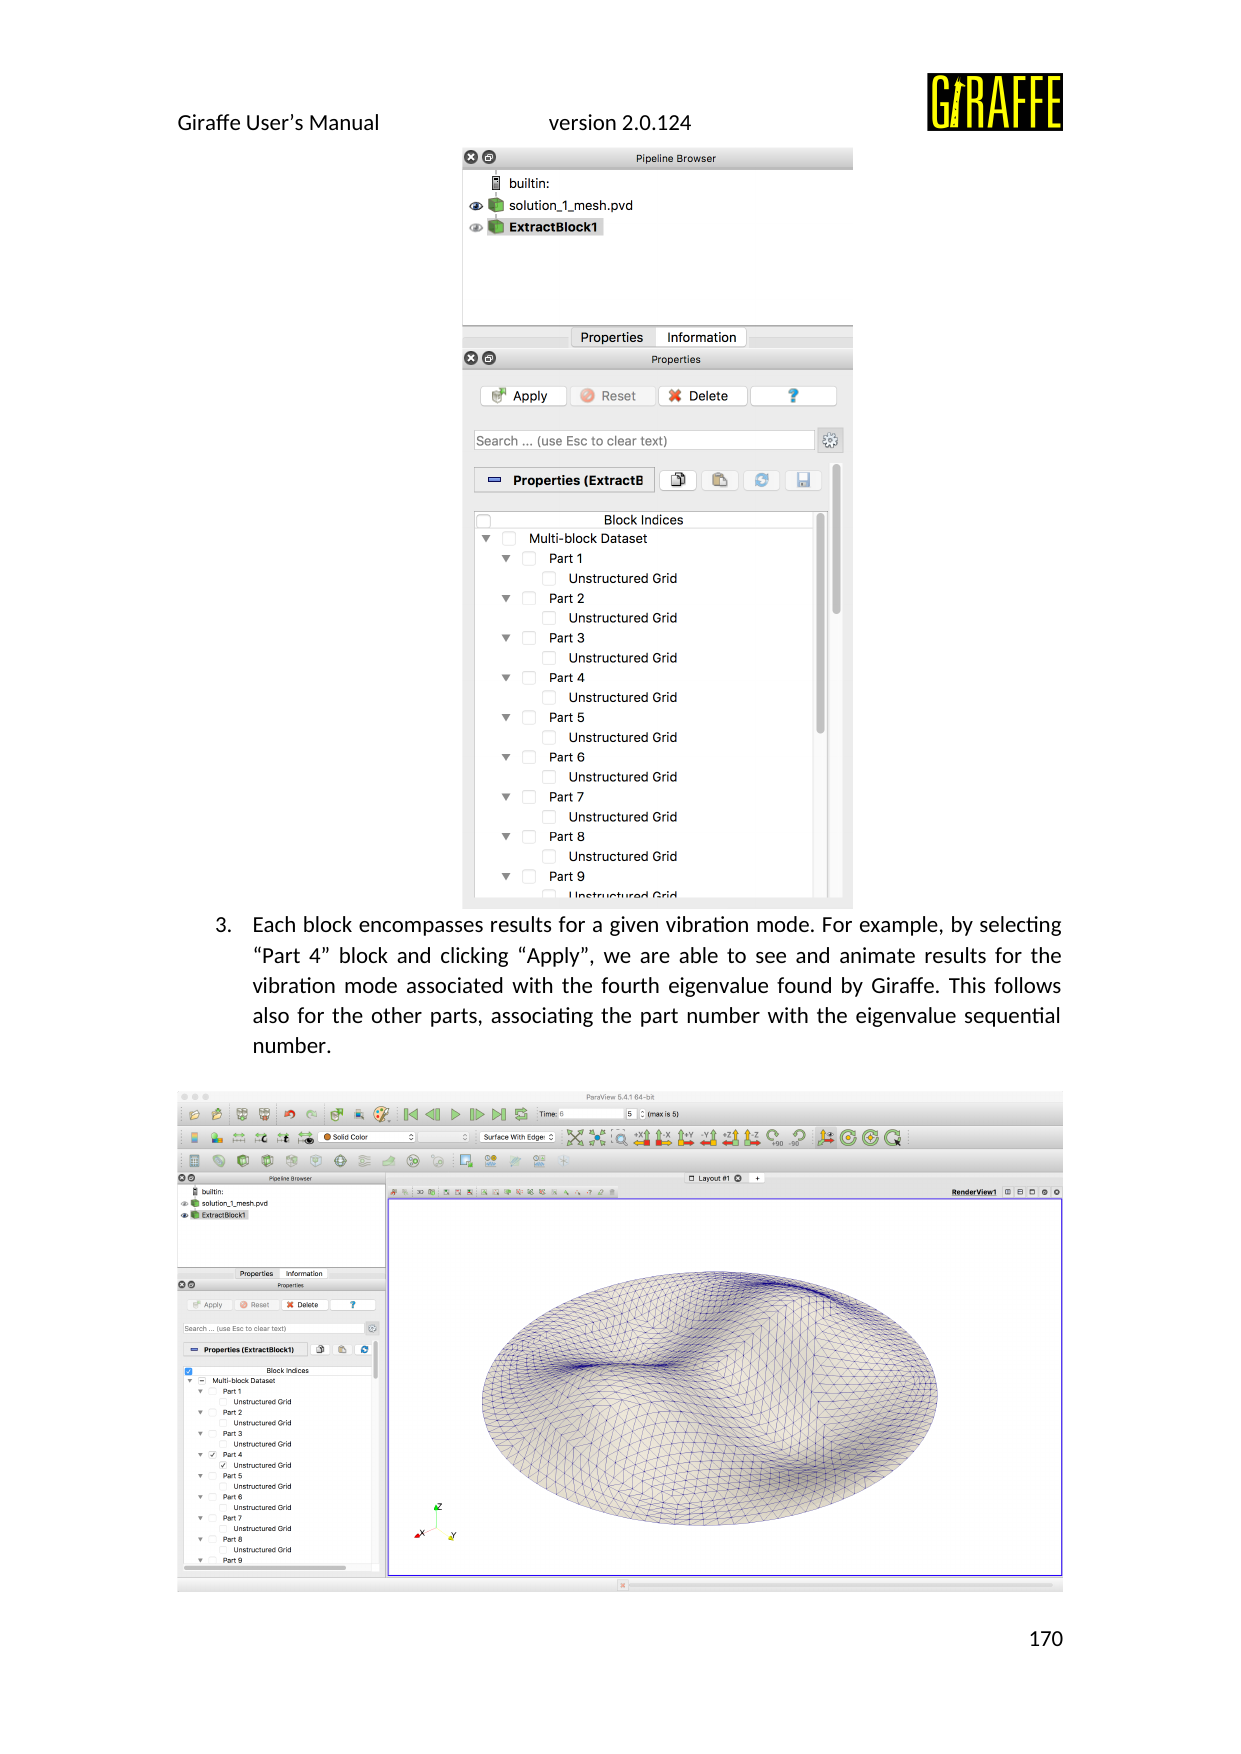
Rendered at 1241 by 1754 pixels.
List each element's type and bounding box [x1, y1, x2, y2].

picture [177, 1091, 1063, 1592]
picture [462, 147, 853, 909]
picture [927, 73, 1063, 131]
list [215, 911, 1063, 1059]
